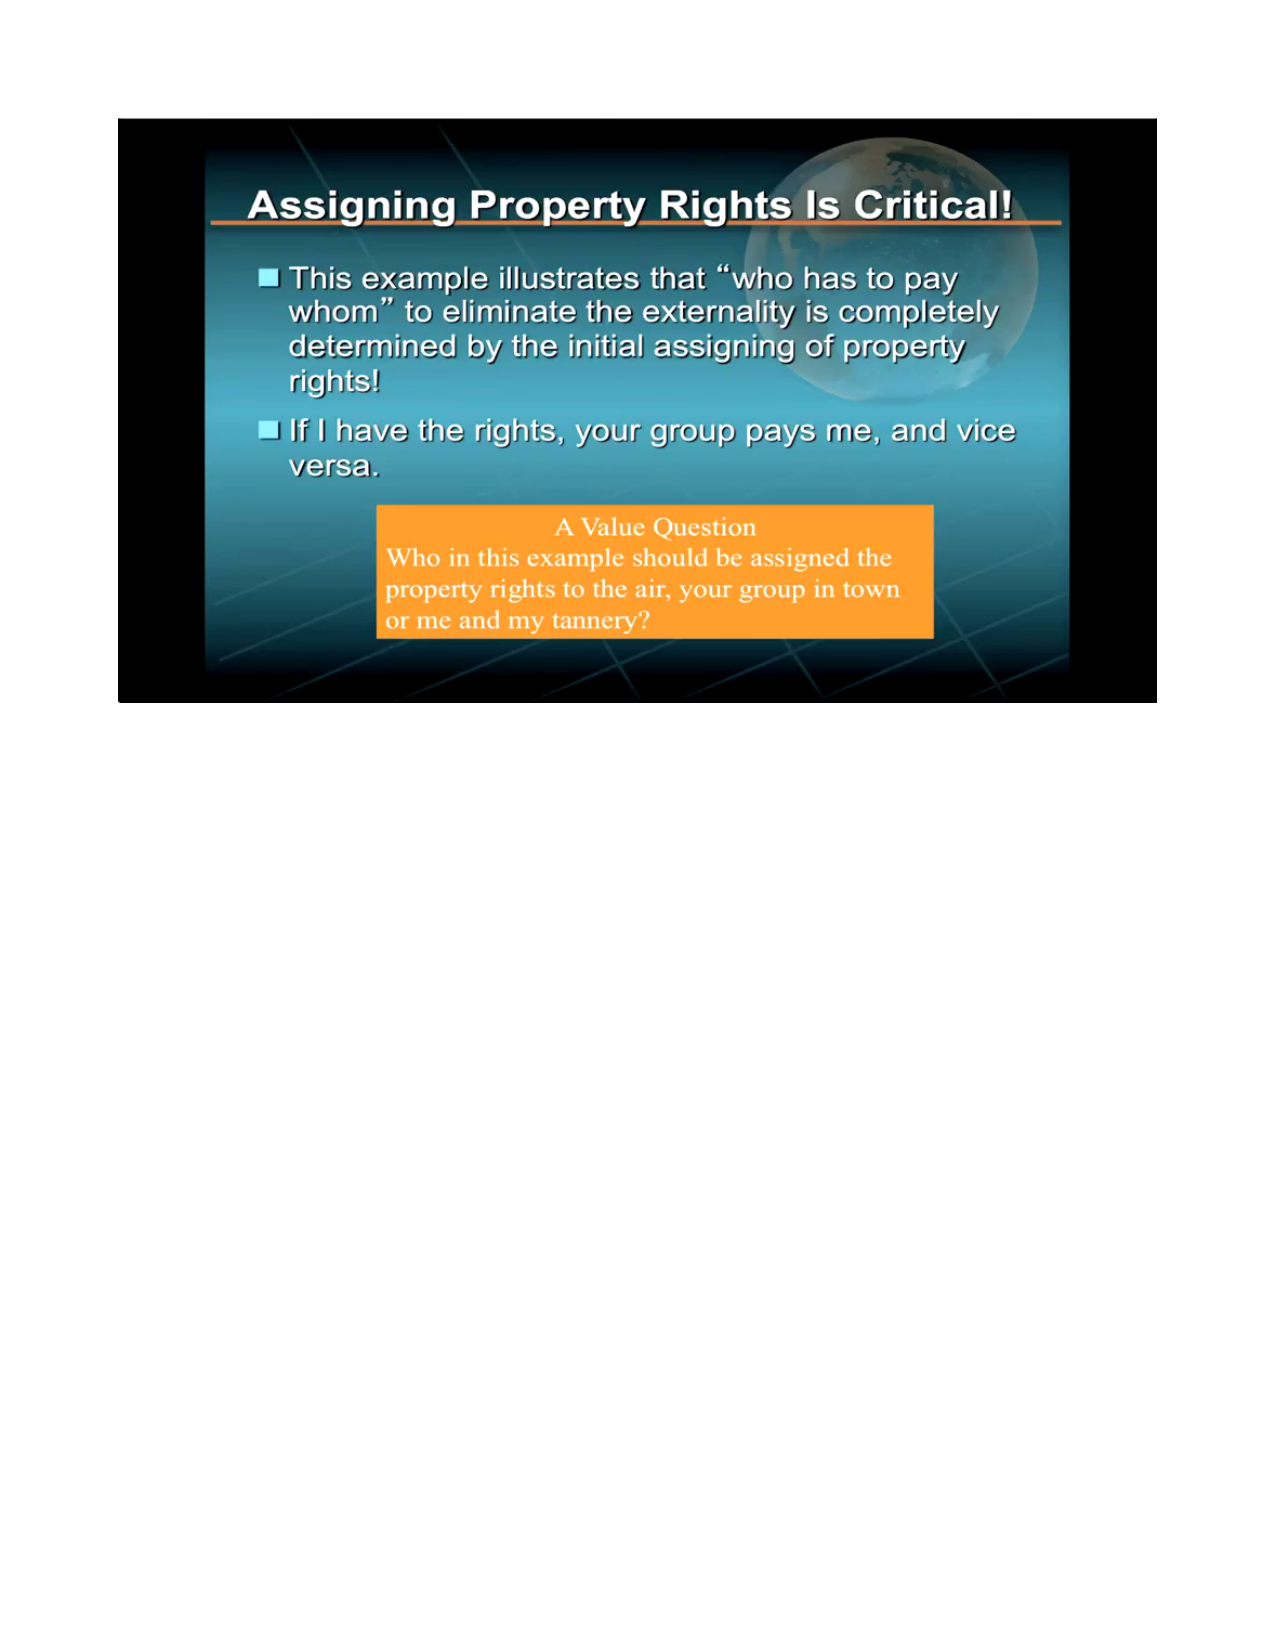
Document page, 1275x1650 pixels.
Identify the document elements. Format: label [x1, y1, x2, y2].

picture [118, 118, 1157, 703]
